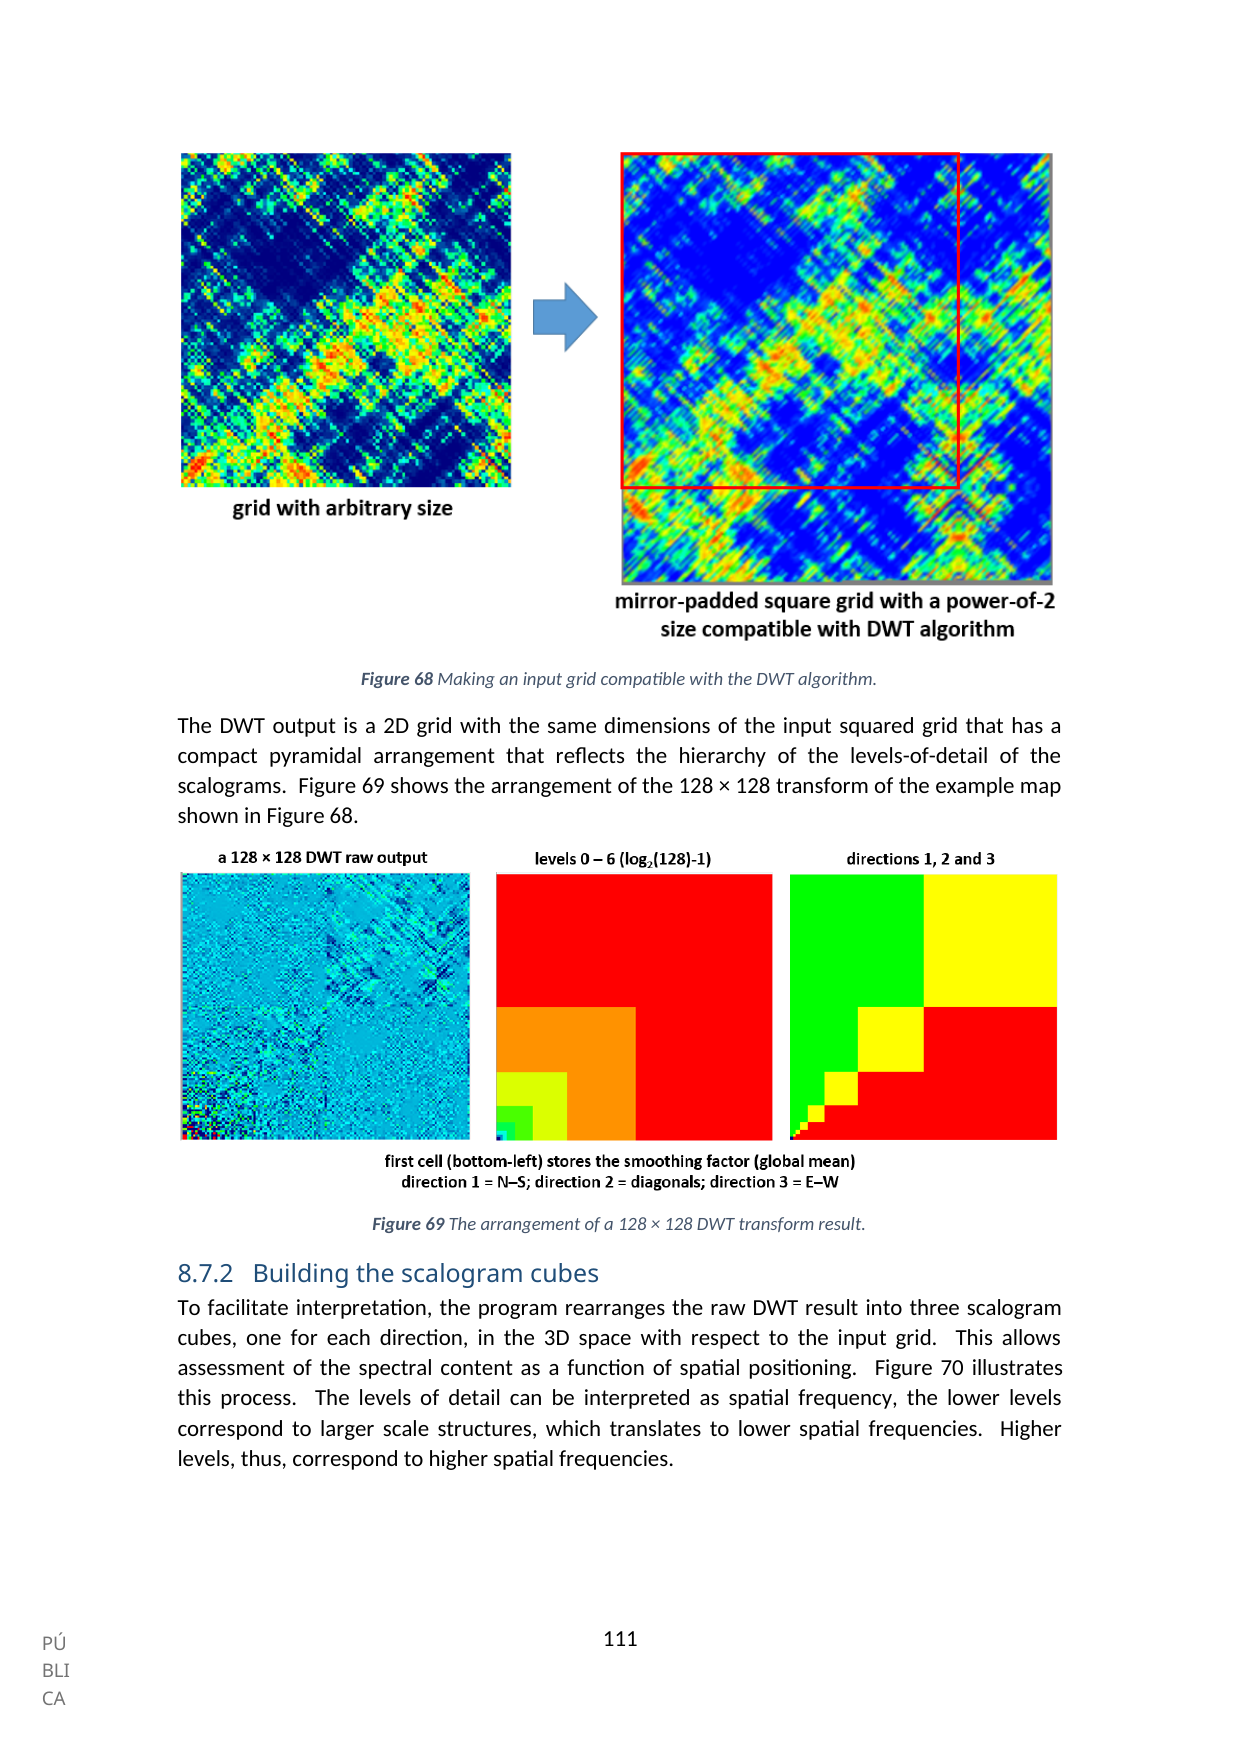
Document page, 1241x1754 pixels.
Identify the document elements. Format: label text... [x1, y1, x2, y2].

text The DWT output is a 2D grid with the same dimensions of the input squared grid that has a compact pyramidal arrangement that reflects the hierarchy of the levels-of-detail of the scalograms. Figure 68 shows the arrangement of the 128 × 128 transform of the example map shown in Figure 67. [177, 711, 1063, 830]
text Figure 69 The arrangement of a 128 × 128 DWT transform result. [177, 1212, 1063, 1235]
text Figure 68 Making an input grid compatible with the DWT algorithm. [177, 667, 1063, 690]
subtitle Building the scalogram cubes [177, 1256, 1063, 1290]
picture [177, 848, 1063, 1194]
text To facilitate interpretation, the program rearranges the raw DWT result into three scalogram cubes, one for each direction, in the 3D space with respect to the input grid. This allows assessment of the spectral content as a function of spatial positioning. Figure 69 illustrates this process. The levels of detail can be interpreted as spatial frequency, the lower levels correspond to larger scale structures, which translates to lower spatial frequencies. Higher levels, thus, correspond to higher spatial frequencies. [177, 1293, 1063, 1472]
picture [177, 147, 1062, 649]
